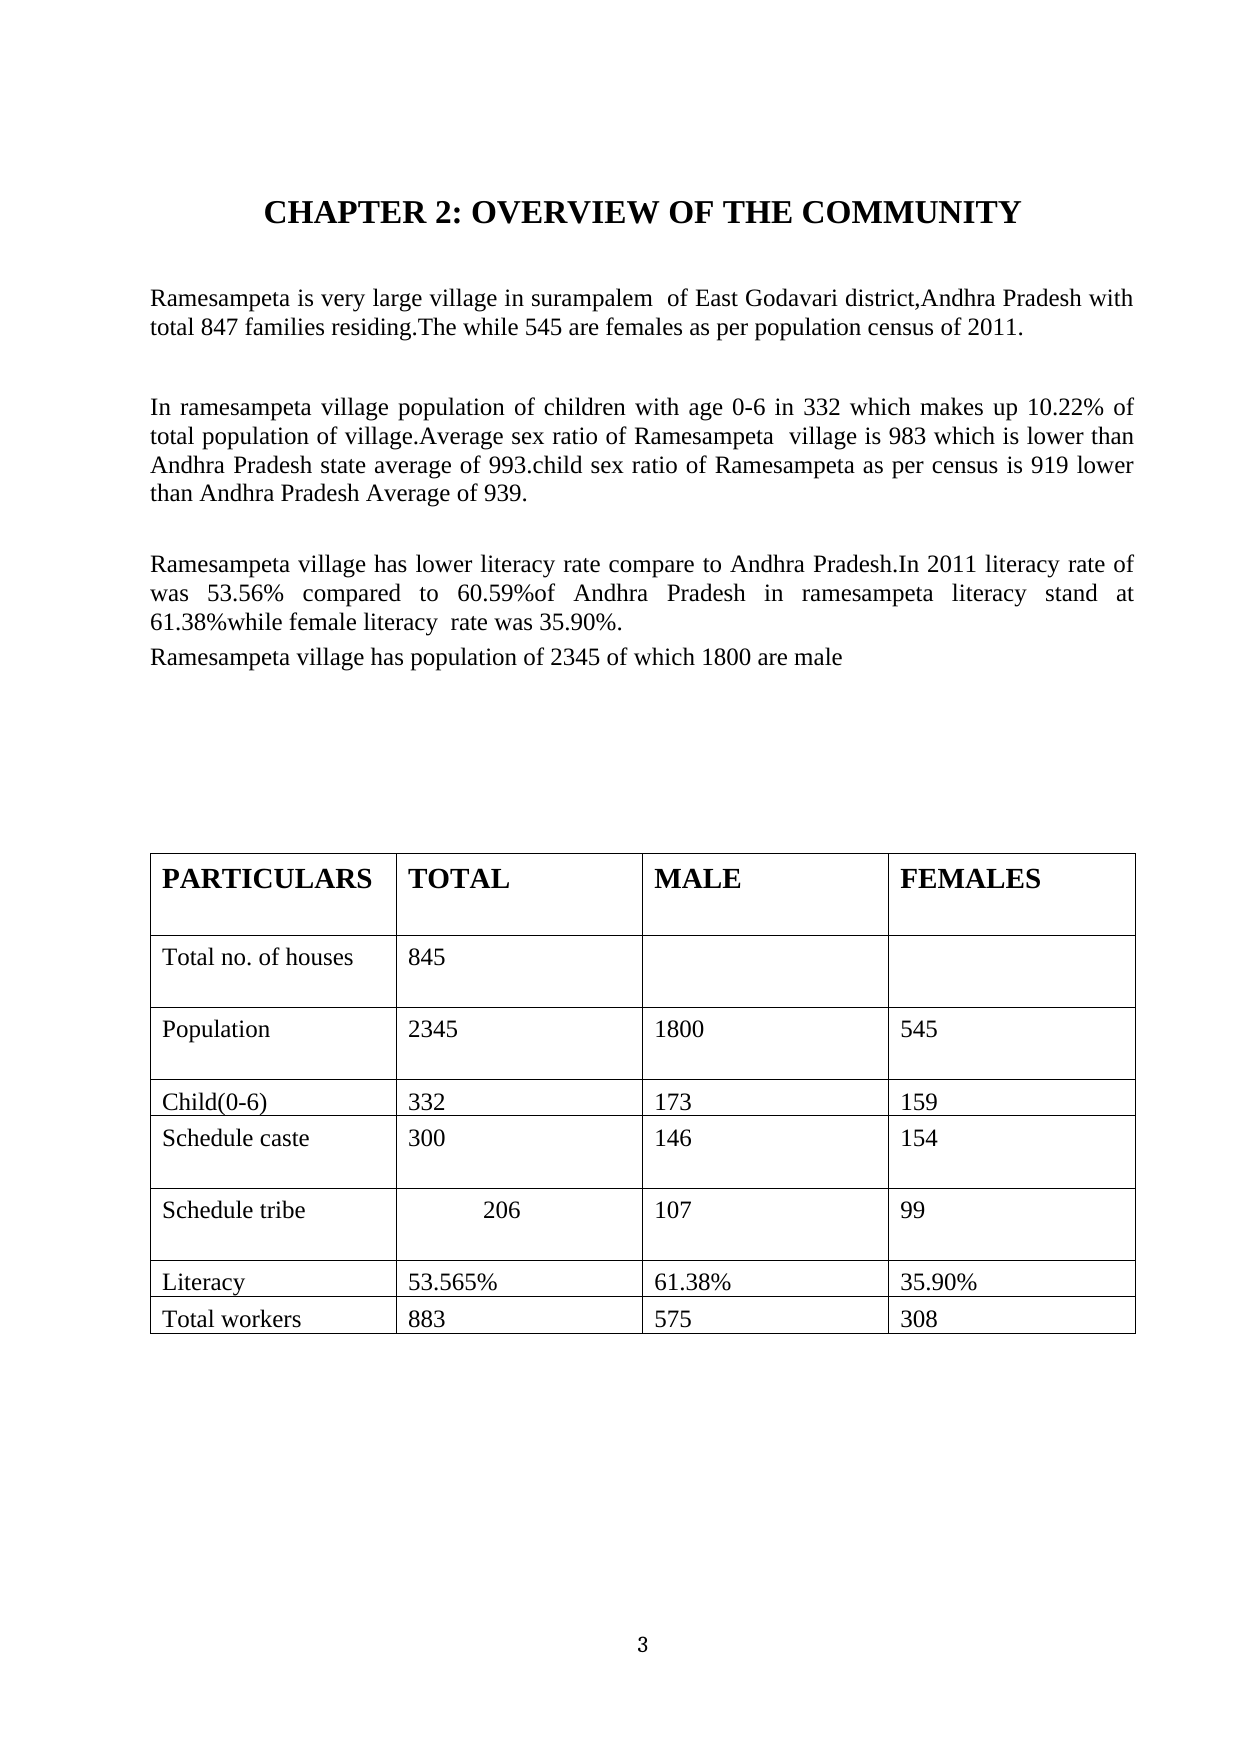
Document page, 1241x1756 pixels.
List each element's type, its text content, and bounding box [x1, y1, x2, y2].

table_cell 545 [889, 1008, 1135, 1079]
table_cell 300 [397, 1116, 642, 1187]
table_cell Total workers [151, 1297, 396, 1333]
subtitle CHAPTER 2: OVERVIEW OF THE COMMUNITY [150, 193, 1135, 231]
table_header TOTAL [397, 854, 642, 935]
table_cell 308 [889, 1297, 1135, 1333]
subtitle Ramesampeta village has lower literacy rate compare to Andhra Pradesh.In 2011 literacy rate of was 53.56% compared to 60.59%of Andhra Pradesh in ramesampeta literacy stand at 61.38%while female literacy rate was 35.90%. [150, 549, 1135, 636]
table_cell 61.38% [643, 1261, 888, 1296]
table_cell 53.565% [397, 1261, 642, 1296]
table_header PARTICULARS [151, 854, 396, 935]
table_cell 154 [889, 1116, 1135, 1187]
table_header FEMALES [889, 854, 1135, 935]
subtitle In ramesampeta village population of children with age 0-6 in 332 which makes up 10.22% of total population of village.Average sex ratio of Ramesampeta village is 983 which is lower than Andhra Pradesh state average of 993.child sex ratio of Ramesampeta as per census is 919 lower than Andhra Pradesh Average of 939. [150, 392, 1135, 507]
table_cell 173 [643, 1080, 888, 1115]
subtitle Ramesampeta village has population of 2345 of which 1800 are male [150, 642, 1135, 671]
table_cell 883 [397, 1297, 642, 1333]
table_cell Child(0-6) [151, 1080, 396, 1115]
table_cell Schedule caste [151, 1116, 396, 1187]
subtitle Ramesampeta is very large village in surampalem of East Godavari district,Andhra Pradesh with total 847 families residing.The while 545 are females as per population census of 2011. [150, 283, 1135, 340]
table_cell 206 [397, 1189, 642, 1259]
table_cell [889, 936, 1135, 1007]
table_cell 146 [643, 1116, 888, 1187]
table_cell 107 [643, 1189, 888, 1259]
table_cell 1800 [643, 1008, 888, 1079]
table_header MALE [643, 854, 888, 935]
table_cell Total no. of houses [151, 936, 396, 1007]
table_cell Schedule tribe [151, 1189, 396, 1259]
table_cell Population [151, 1008, 396, 1079]
table_cell 332 [397, 1080, 642, 1115]
table_cell 159 [889, 1080, 1135, 1115]
table_cell 35.90% [889, 1261, 1135, 1296]
table_cell Literacy [151, 1261, 396, 1296]
table_cell 2345 [397, 1008, 642, 1079]
table_cell 845 [397, 936, 642, 1007]
table_cell [643, 936, 888, 1007]
table_cell 575 [643, 1297, 888, 1333]
table_cell 99 [889, 1189, 1135, 1259]
